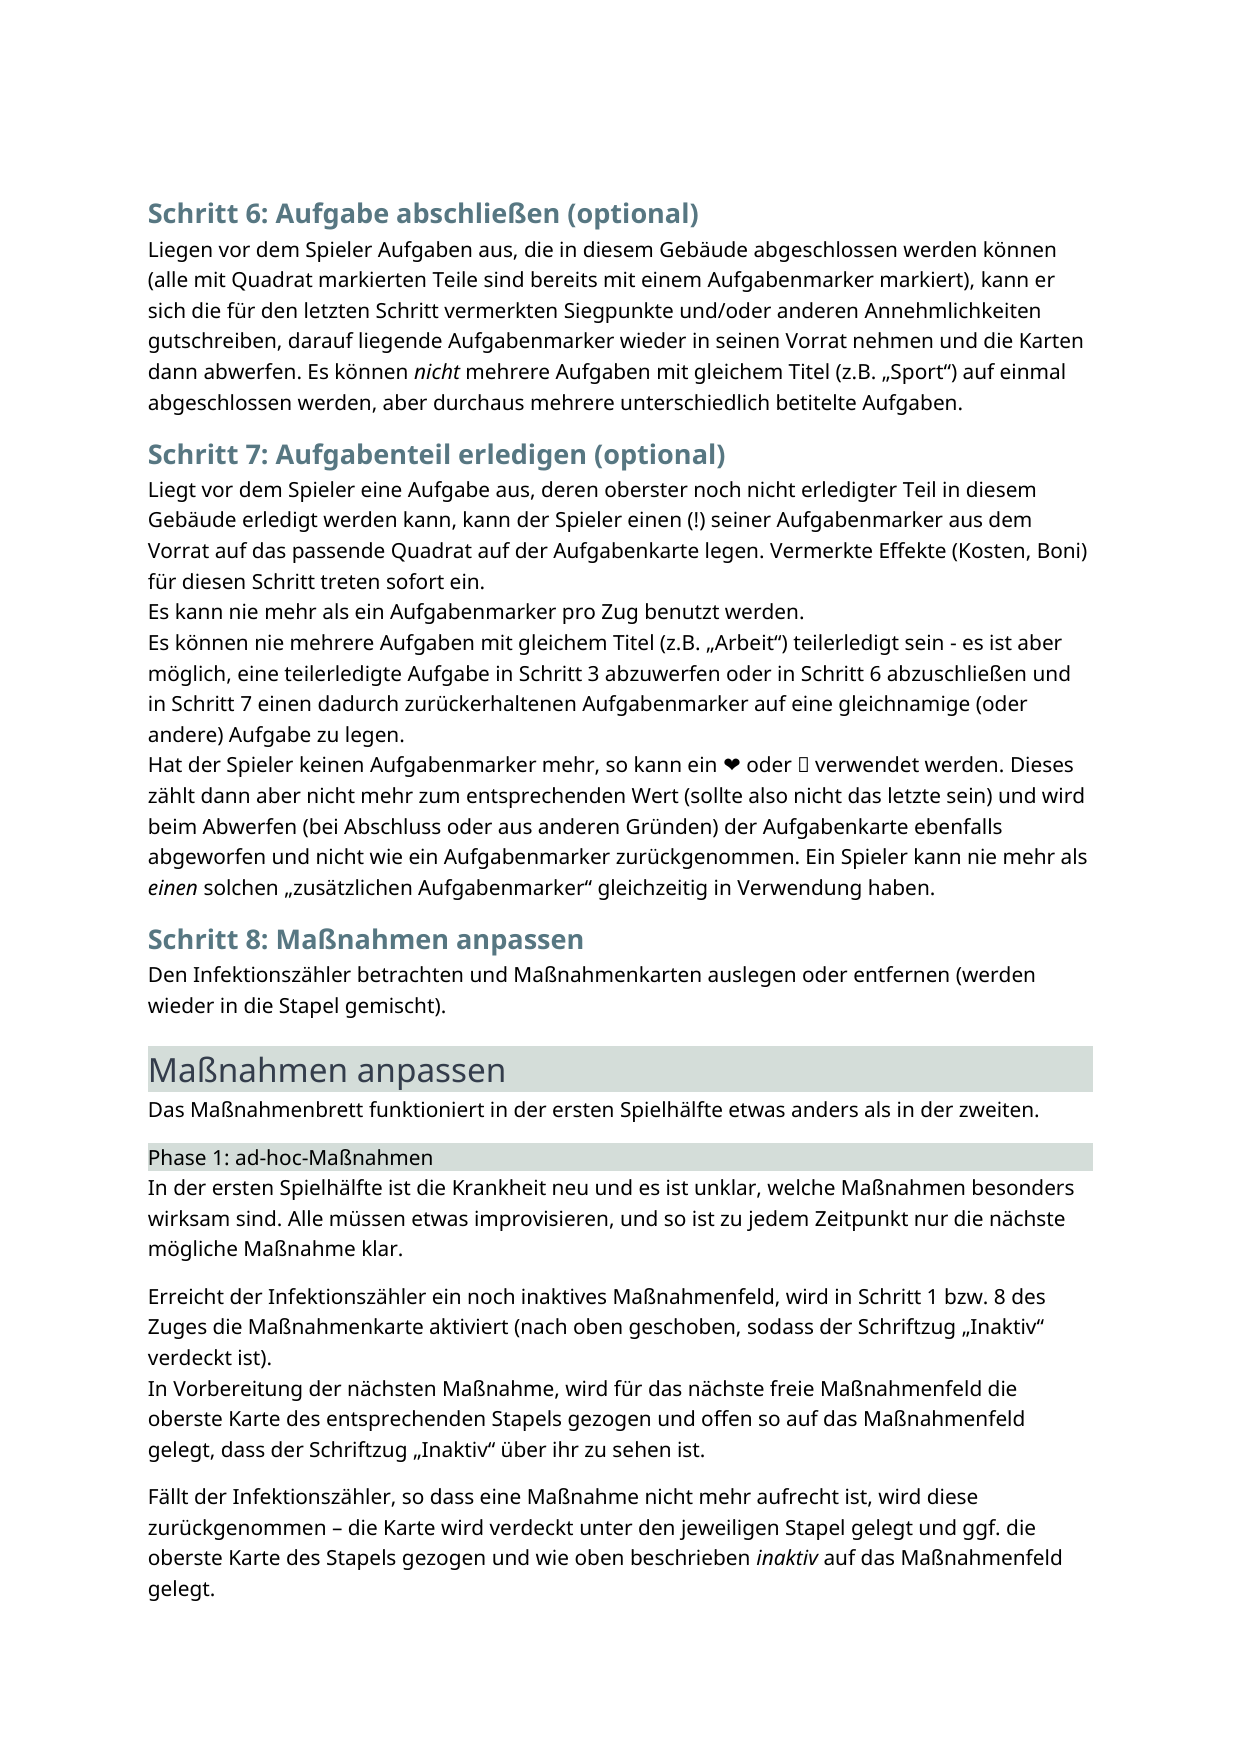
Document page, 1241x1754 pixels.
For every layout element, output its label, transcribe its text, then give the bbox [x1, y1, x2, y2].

text Liegt vor dem Spieler eine Aufgabe aus, deren oberster noch nicht erledigter Teil in diesem Gebäude erledigt werden kann, kann der Spieler einen (!) seiner Aufgabenmarker aus dem Vorrat auf das passende Quadrat auf der Aufgabenkarte legen. Vermerkte Effekte (Kosten, Boni) für diesen Schritt treten sofort ein. Es kann nie mehr als ein Aufgabenmarker pro Zug benutzt werden. Es können nie mehrere Aufgaben mit gleichem Titel (z.B. „Arbeit“) teilerledigt sein - es ist aber möglich, eine teilerledigte Aufgabe in Schritt 3 abzuwerfen oder in Schritt 6 abzuschließen und in Schritt 7 einen dadurch zurückerhaltenen Aufgabenmarker auf eine gleichnamige (oder andere) Aufgabe zu legen. Hat der Spieler keinen Aufgabenmarker mehr, so kann ein ❤ oder 🧠 verwendet werden. Dieses zählt dann aber nicht mehr zum entsprechenden Wert (sollte also nicht das letzte sein) und wird beim Abwerfen (bei Abschluss oder aus anderen Gründen) der Aufgabenkarte ebenfalls abgeworfen und nicht wie ein Aufgabenmarker zurückgenommen. Ein Spieler kann nie mehr als einen solchen „zusätzlichen Aufgabenmarker“ gleichzeitig in Verwendung haben. [148, 475, 1093, 901]
subtitle Schritt 7: Aufgabenteil erledigen (optional) [148, 435, 1093, 472]
subtitle Maßnahmen anpassen [148, 1046, 1093, 1092]
text Erreicht der Infektionszähler ein noch inaktives Maßnahmenfeld, wird in Schritt 1 bzw. 8 des Zuges die Maßnahmenkarte aktiviert (nach oben geschoben, sodass der Schriftzug „Inaktiv“ verdeckt ist). In Vorbereitung der nächsten Maßnahme, wird für das nächste freie Maßnahmenfeld die oberste Karte des entsprechenden Stapels gezogen und offen so auf das Maßnahmenfeld gelegt, dass der Schriftzug „Inaktiv“ über ihr zu sehen ist. [148, 1282, 1093, 1463]
text Den Infektionszähler betrachten und Maßnahmenkarten auslegen oder entfernen (werden wieder in die Stapel gemischt). [148, 960, 1093, 1019]
text Fällt der Infektionszähler, so dass eine Maßnahme nicht mehr aufrecht ist, wird diese zurückgenommen – die Karte wird verdeckt unter den jeweiligen Stapel gelegt und ggf. die oberste Karte des Stapels gezogen und wie oben beschrieben inaktiv auf das Maßnahmenfeld gelegt. [148, 1482, 1093, 1602]
subtitle Schritt 6: Aufgabe abschließen (optional) [148, 195, 1093, 232]
subtitle Schritt 8: Maßnahmen anpassen [148, 920, 1093, 957]
text Das Maßnahmenbrett funktioniert in der ersten Spielhälfte etwas anders als in der zweiten. [148, 1095, 1093, 1124]
text In der ersten Spielhälfte ist die Krankheit neu und es ist unklar, welche Maßnahmen besonders wirksam sind. Alle müssen etwas improvisieren, und so ist zu jedem Zeitpunkt nur die nächste mögliche Maßnahme klar. [148, 1173, 1093, 1263]
subtitle Phase 1: ad-hoc-Maßnahmen [148, 1143, 1093, 1171]
text Liegen vor dem Spieler Aufgaben aus, die in diesem Gebäude abgeschlossen werden können (alle mit Quadrat markierten Teile sind bereits mit einem Aufgabenmarker markiert), kann er sich die für den letzten Schritt vermerkten Siegpunkte und/oder anderen Annehmlichkeiten gutschreiben, darauf liegende Aufgabenmarker wieder in seinen Vorrat nehmen und die Karten dann abwerfen. Es können nicht mehrere Aufgaben mit gleichem Titel (z.B. „Sport“) auf einmal abgeschlossen werden, aber durchaus mehrere unterschiedlich betitelte Aufgaben. [148, 235, 1093, 416]
